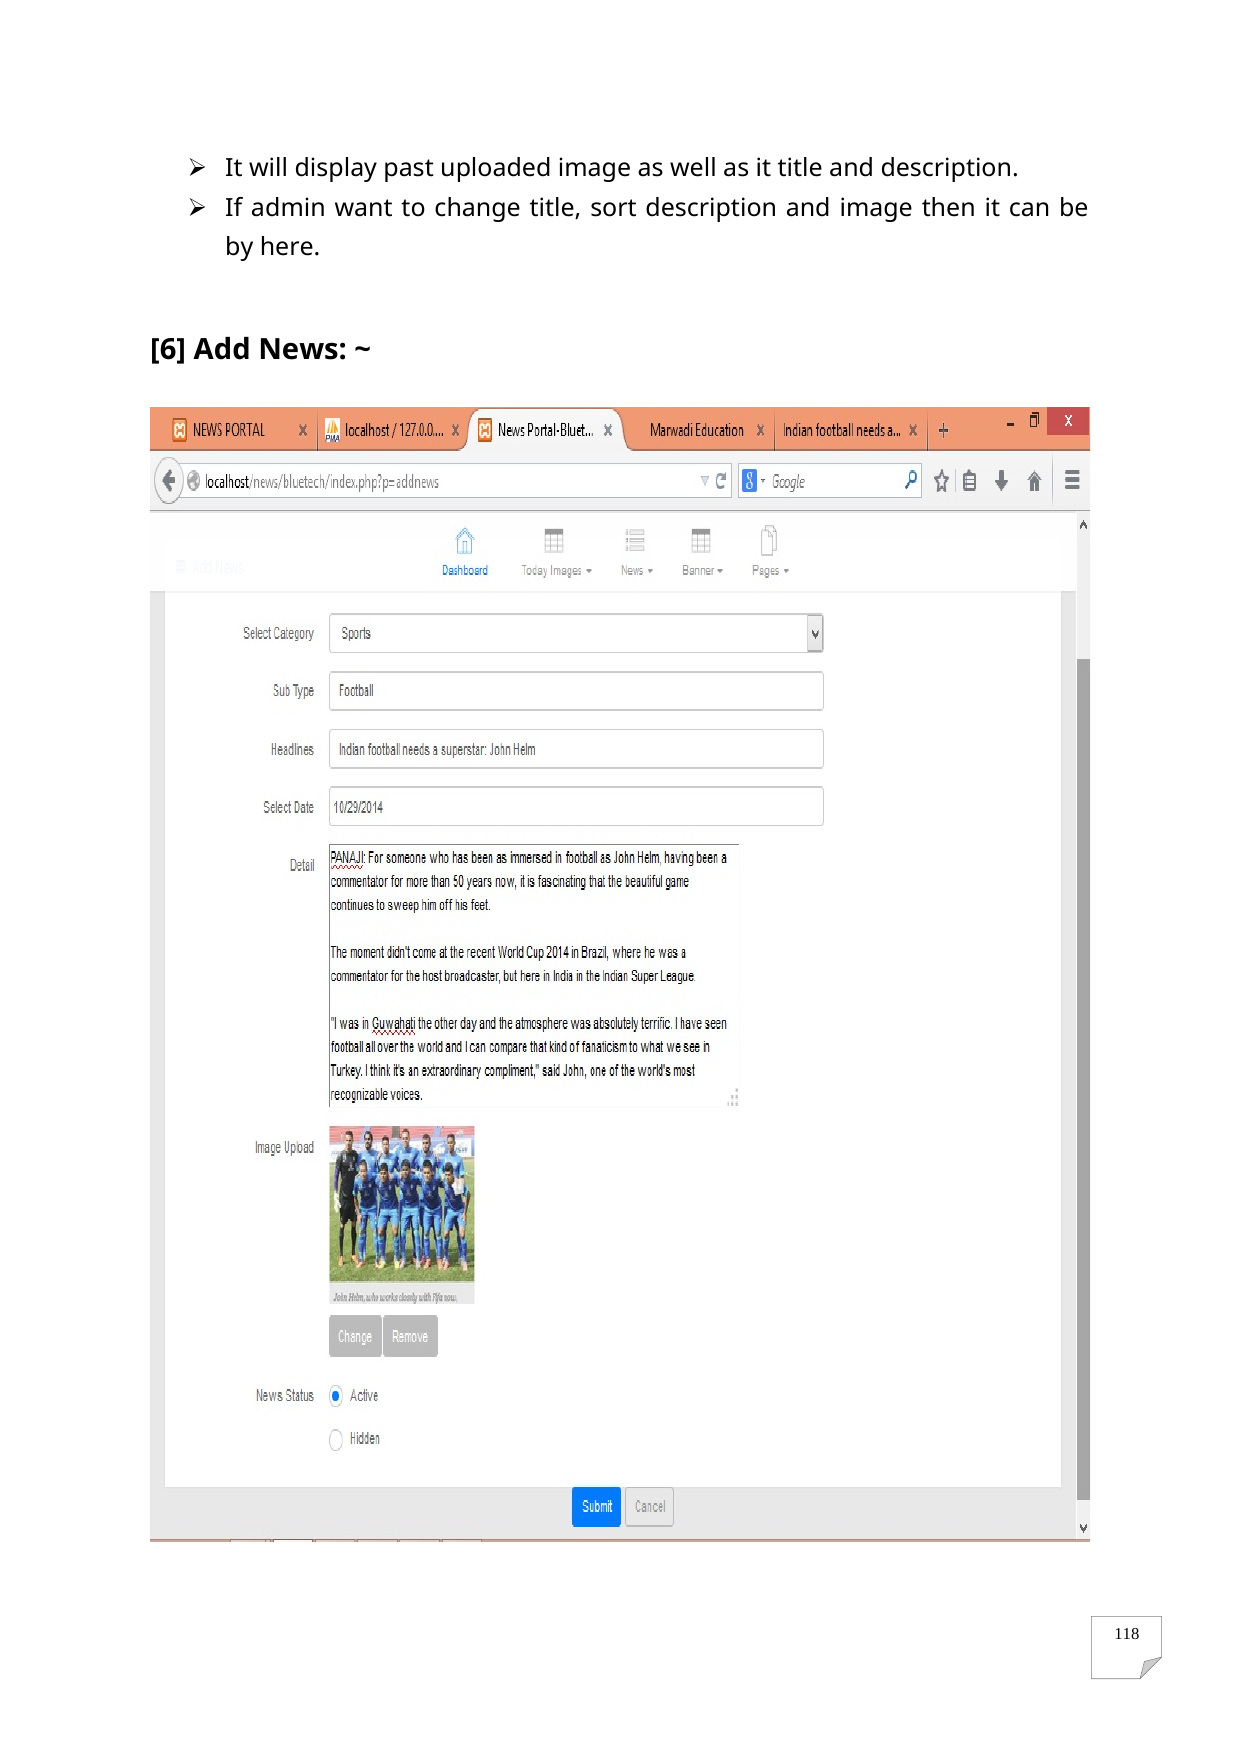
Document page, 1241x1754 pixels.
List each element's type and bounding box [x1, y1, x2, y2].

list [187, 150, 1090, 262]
picture [150, 407, 1091, 1542]
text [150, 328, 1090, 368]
